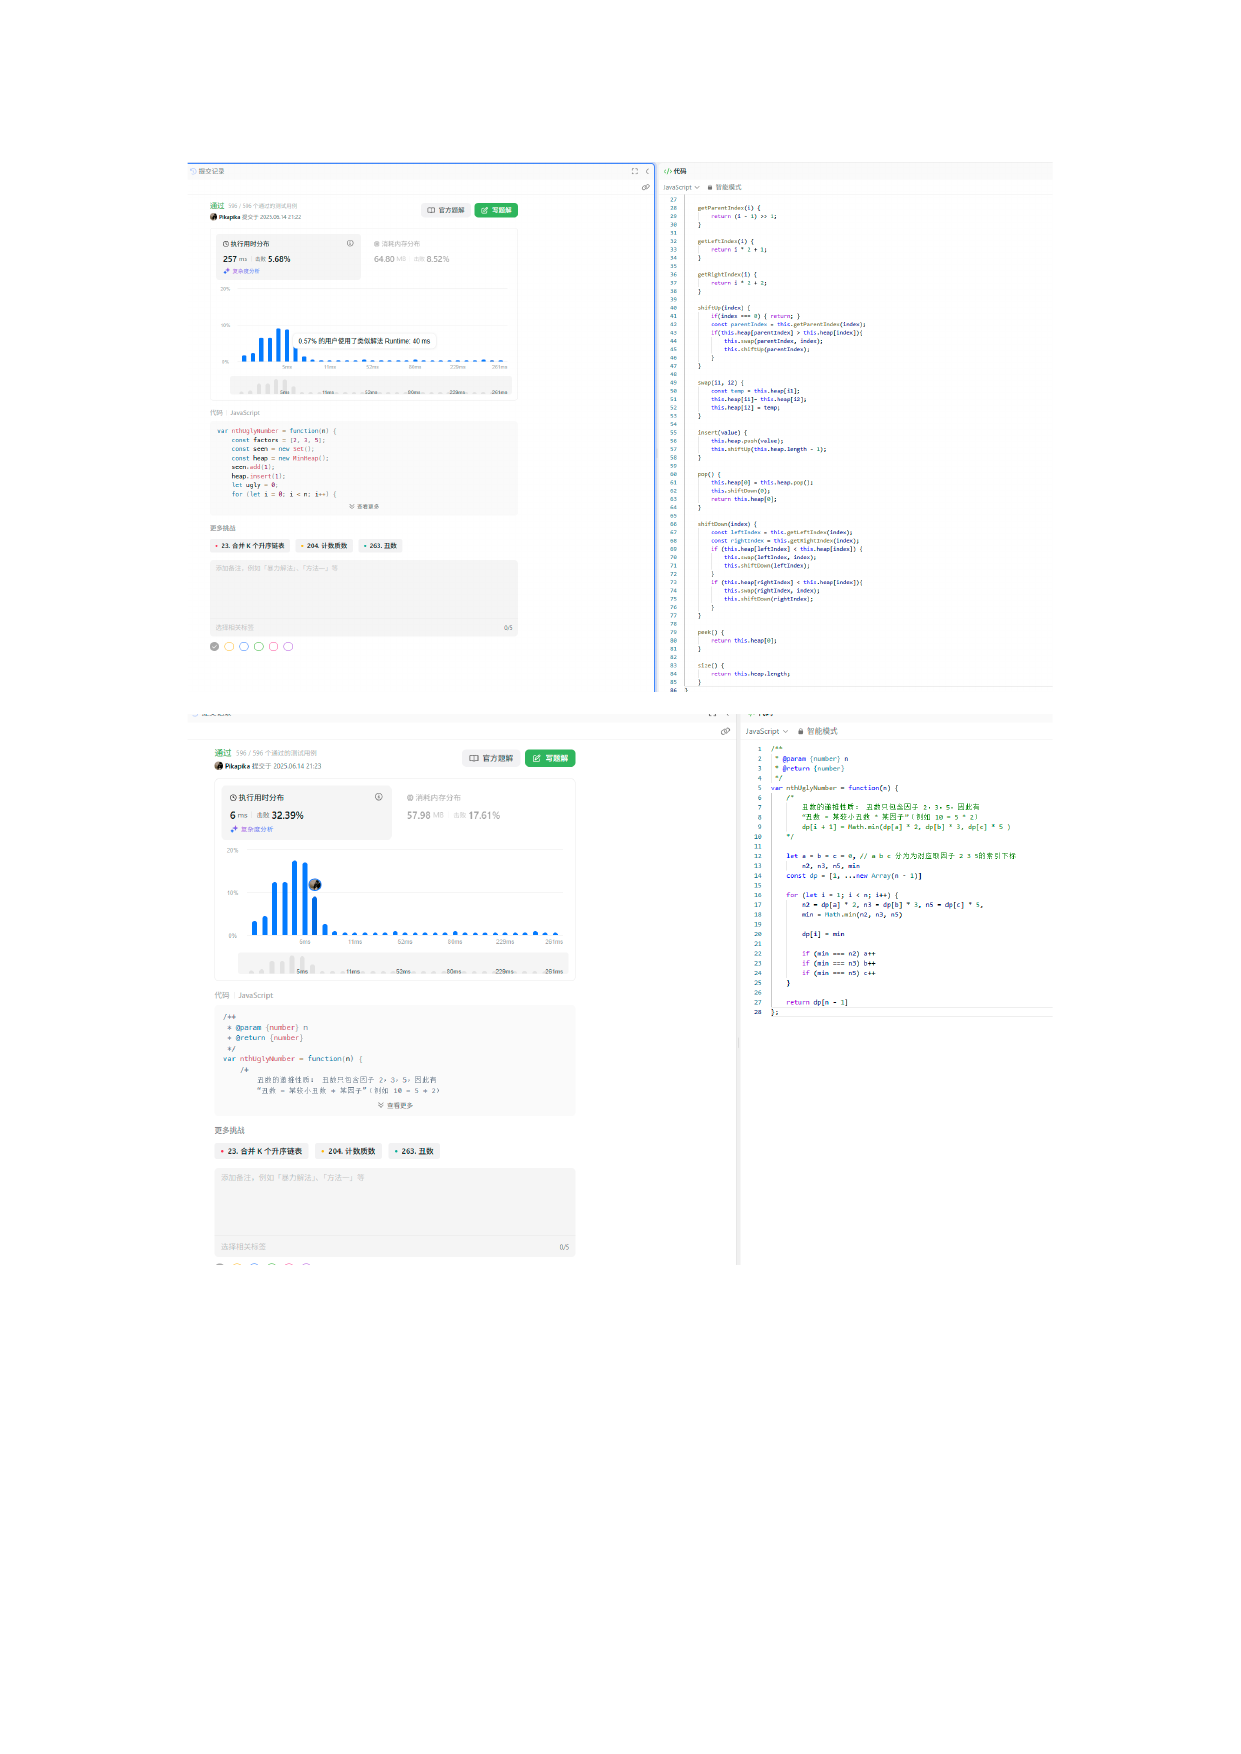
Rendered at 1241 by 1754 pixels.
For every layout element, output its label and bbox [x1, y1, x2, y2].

picture [187, 714, 1053, 1265]
picture [187, 162, 1053, 692]
